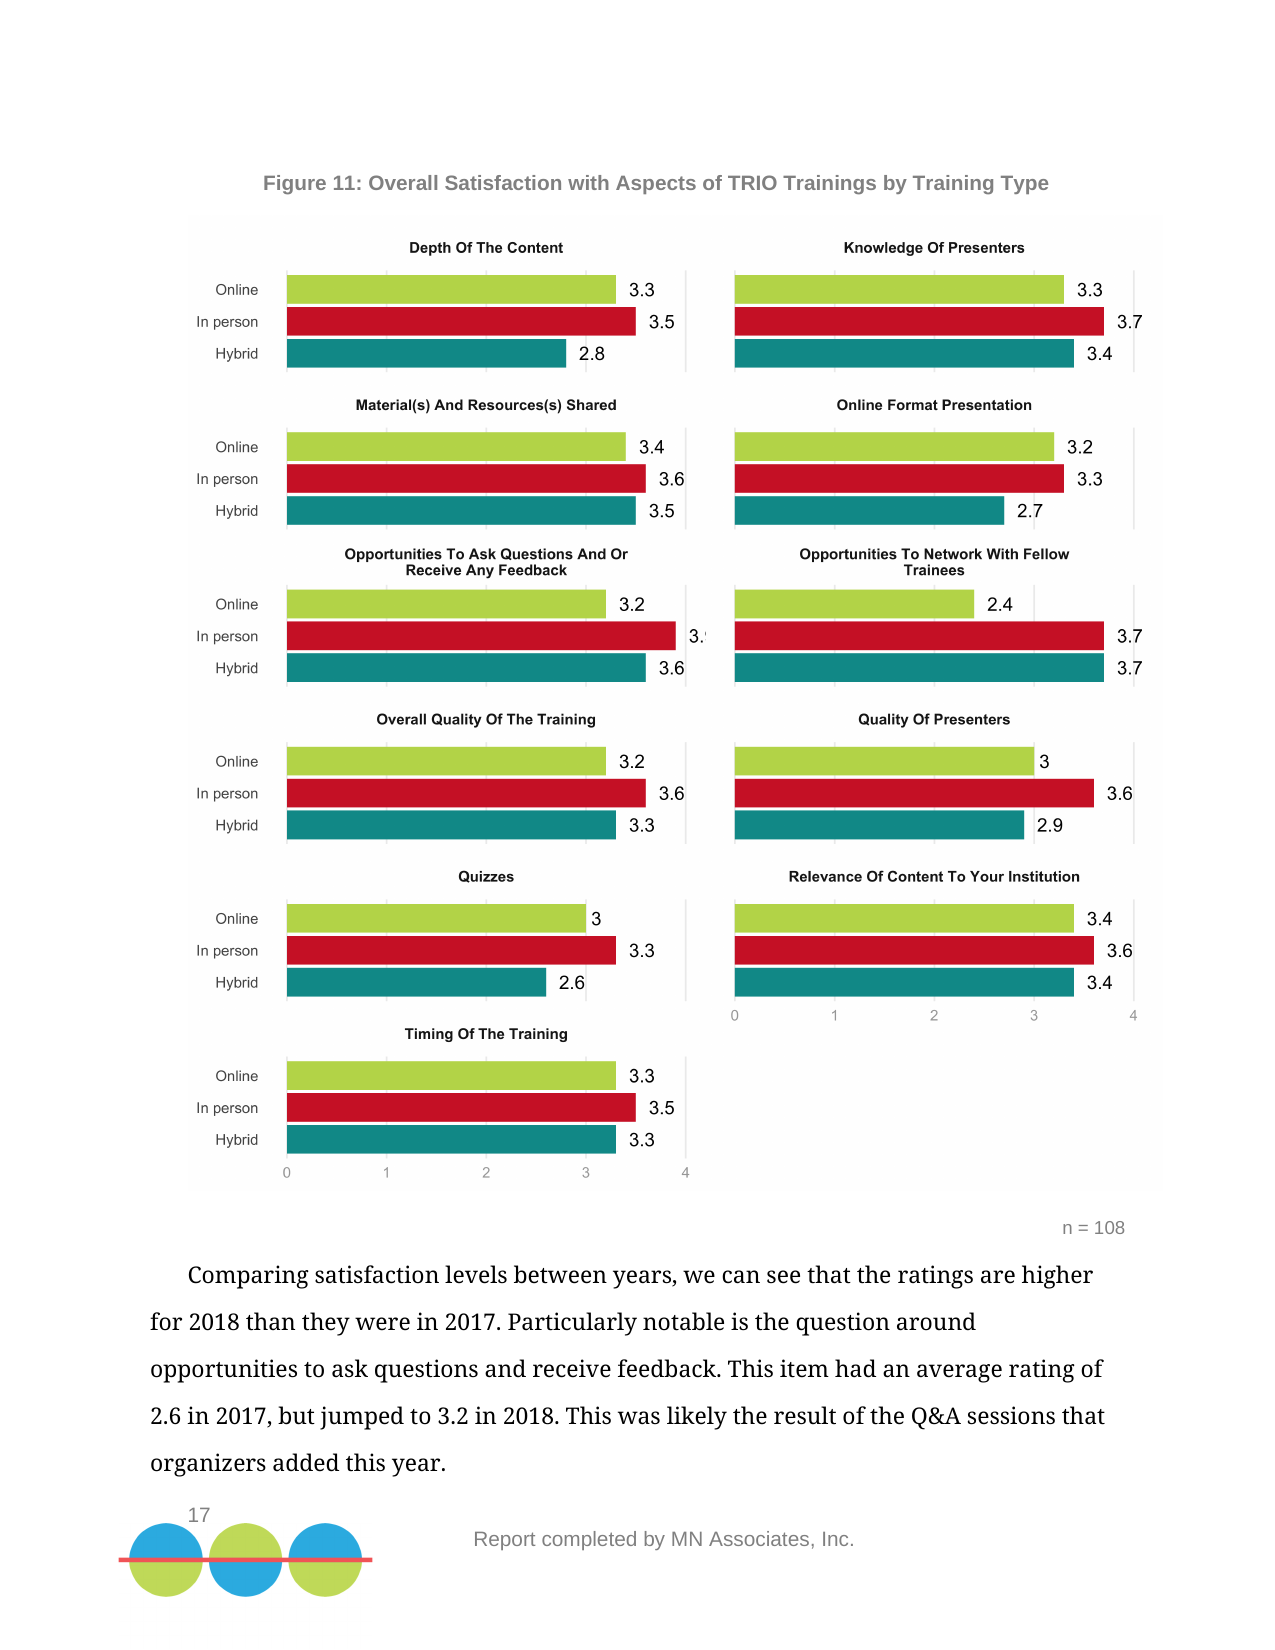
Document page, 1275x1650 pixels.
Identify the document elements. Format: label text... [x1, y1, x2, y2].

picture [187, 215, 1163, 1191]
picture [118, 1523, 373, 1649]
text n = 108 [150, 1217, 1125, 1238]
text Comparing satisfaction levels between years, we can see that the ratings are higher for 2018 than they were in 2017. Particularly notable is the question around opportunities to ask questions and receive feedback. This item had an average rating of 2.6 in 2017, but jumped to 3.2 in 2018. This was likely the result of the Q&A sessions that organizers added this year. [150, 1259, 1125, 1478]
